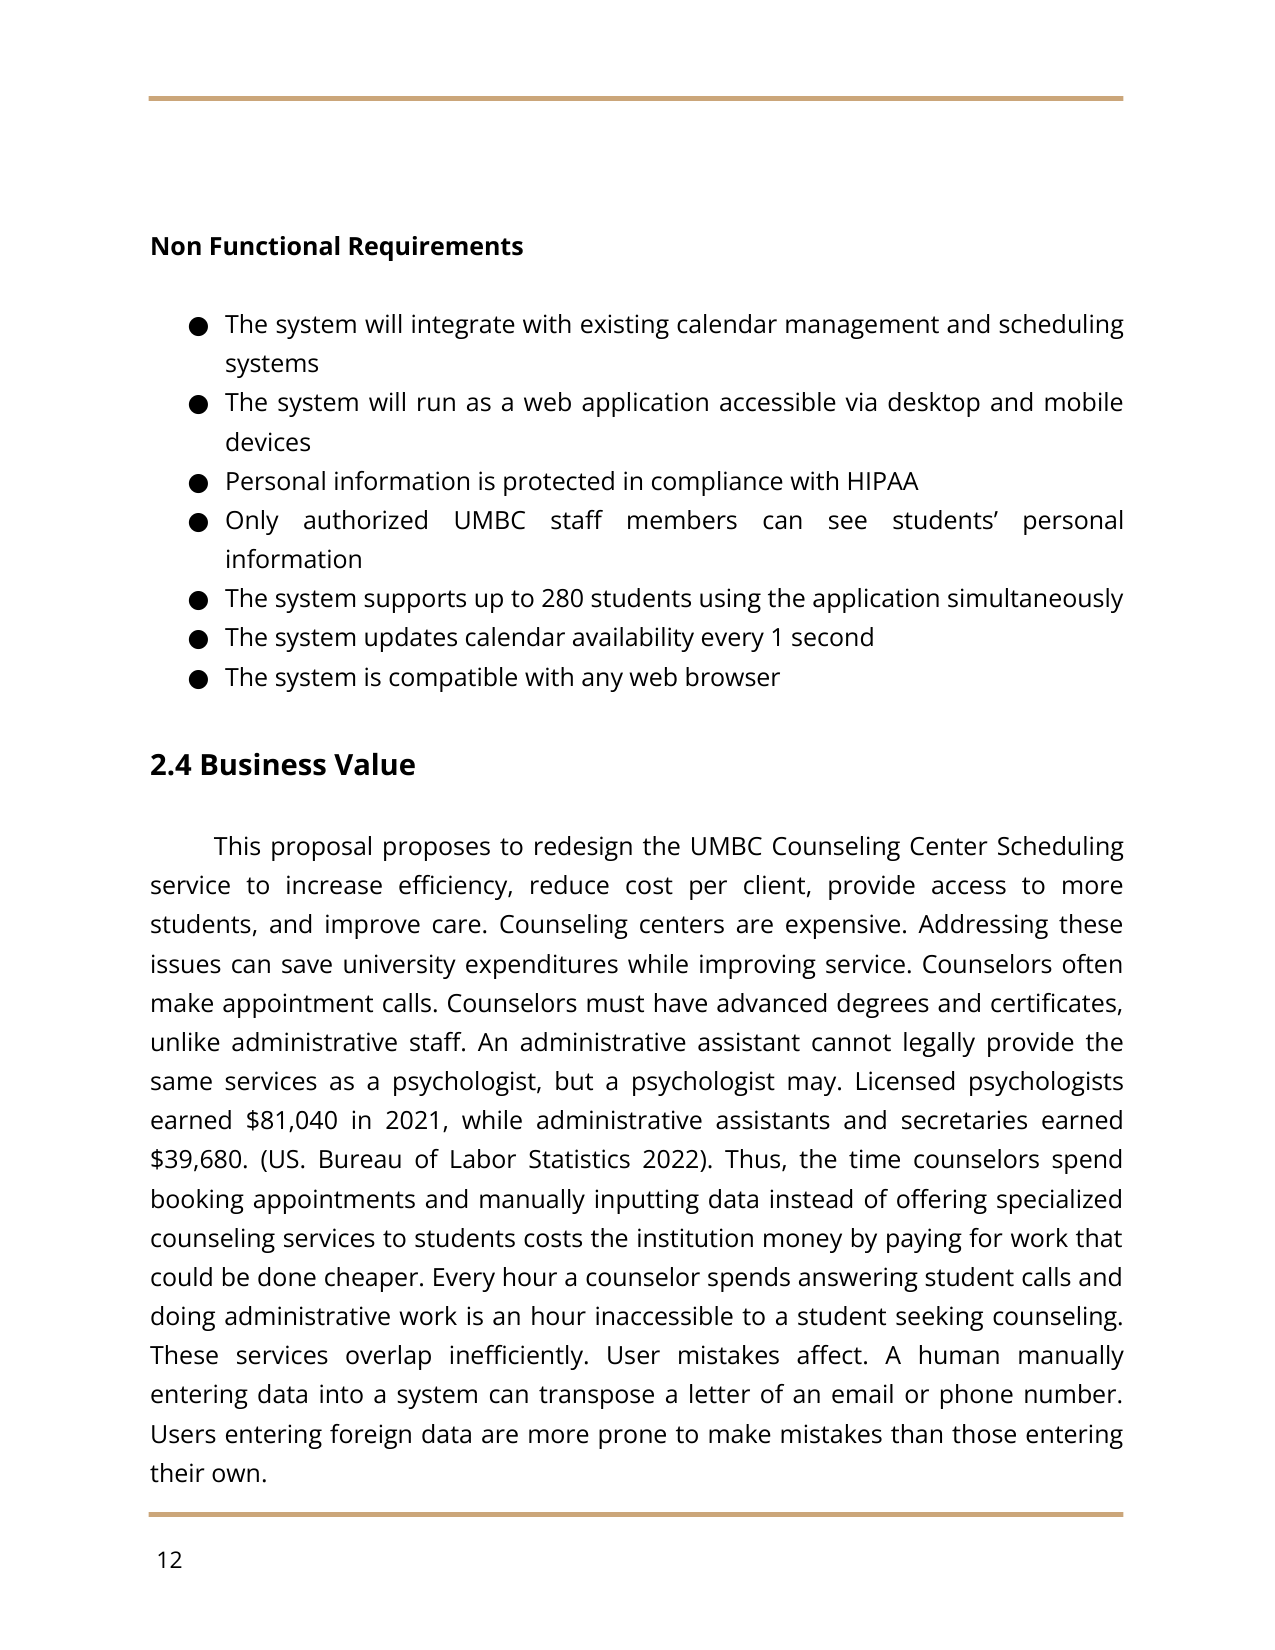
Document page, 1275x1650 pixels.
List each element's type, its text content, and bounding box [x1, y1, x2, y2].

list The system updates calendar availability every 1 second [187, 620, 1125, 654]
text Non Functional Requirements [150, 228, 1125, 262]
subtitle 2.4 Business Value [150, 744, 939, 784]
list The system will run as a web application accessible via desktop and mobile devices [187, 385, 1125, 458]
list Personal information is protected in compliance with HIPAA [187, 463, 1125, 497]
list The system supports up to 280 students using the application simultaneously [187, 581, 1125, 615]
picture [148, 1512, 1124, 1517]
picture [148, 96, 1124, 101]
list The system is compatible with any web browser [187, 659, 1125, 693]
list The system will integrate with existing calendar management and scheduling systems [187, 307, 1125, 380]
list Only authorized UMBC staff members can see students’ personal information [187, 502, 1125, 576]
text This proposal proposes to redesign the UMBC Counseling Center Scheduling service to increase efficiency, reduce cost per client, provide access to more students, and improve care. Counseling centers are expensive. Addressing these issues can save university expenditures while improving service. Counselors often make appointment calls. Counselors must have advanced degrees and certificates, unlike administrative staff. An administrative assistant cannot legally provide the same services as a psychologist, but a psychologist may. Licensed psychologists earned $81,040 in 2021, while administrative assistants and secretaries earned $39,680. (US. Bureau of Labor Statistics 2022). Thus, the time counselors spend booking appointments and manually inputting data instead of offering specialized counseling services to students costs the institution money by paying for work that could be done cheaper. Every hour a counselor spends answering student calls and doing administrative work is an hour inaccessible to a student seeking counseling. These services overlap inefficiently. User mistakes affect. A human manually entering data into a system can transpose a letter of an email or phone number. Users entering foreign data are more prone to make mistakes than those entering their own. [150, 829, 1125, 1489]
